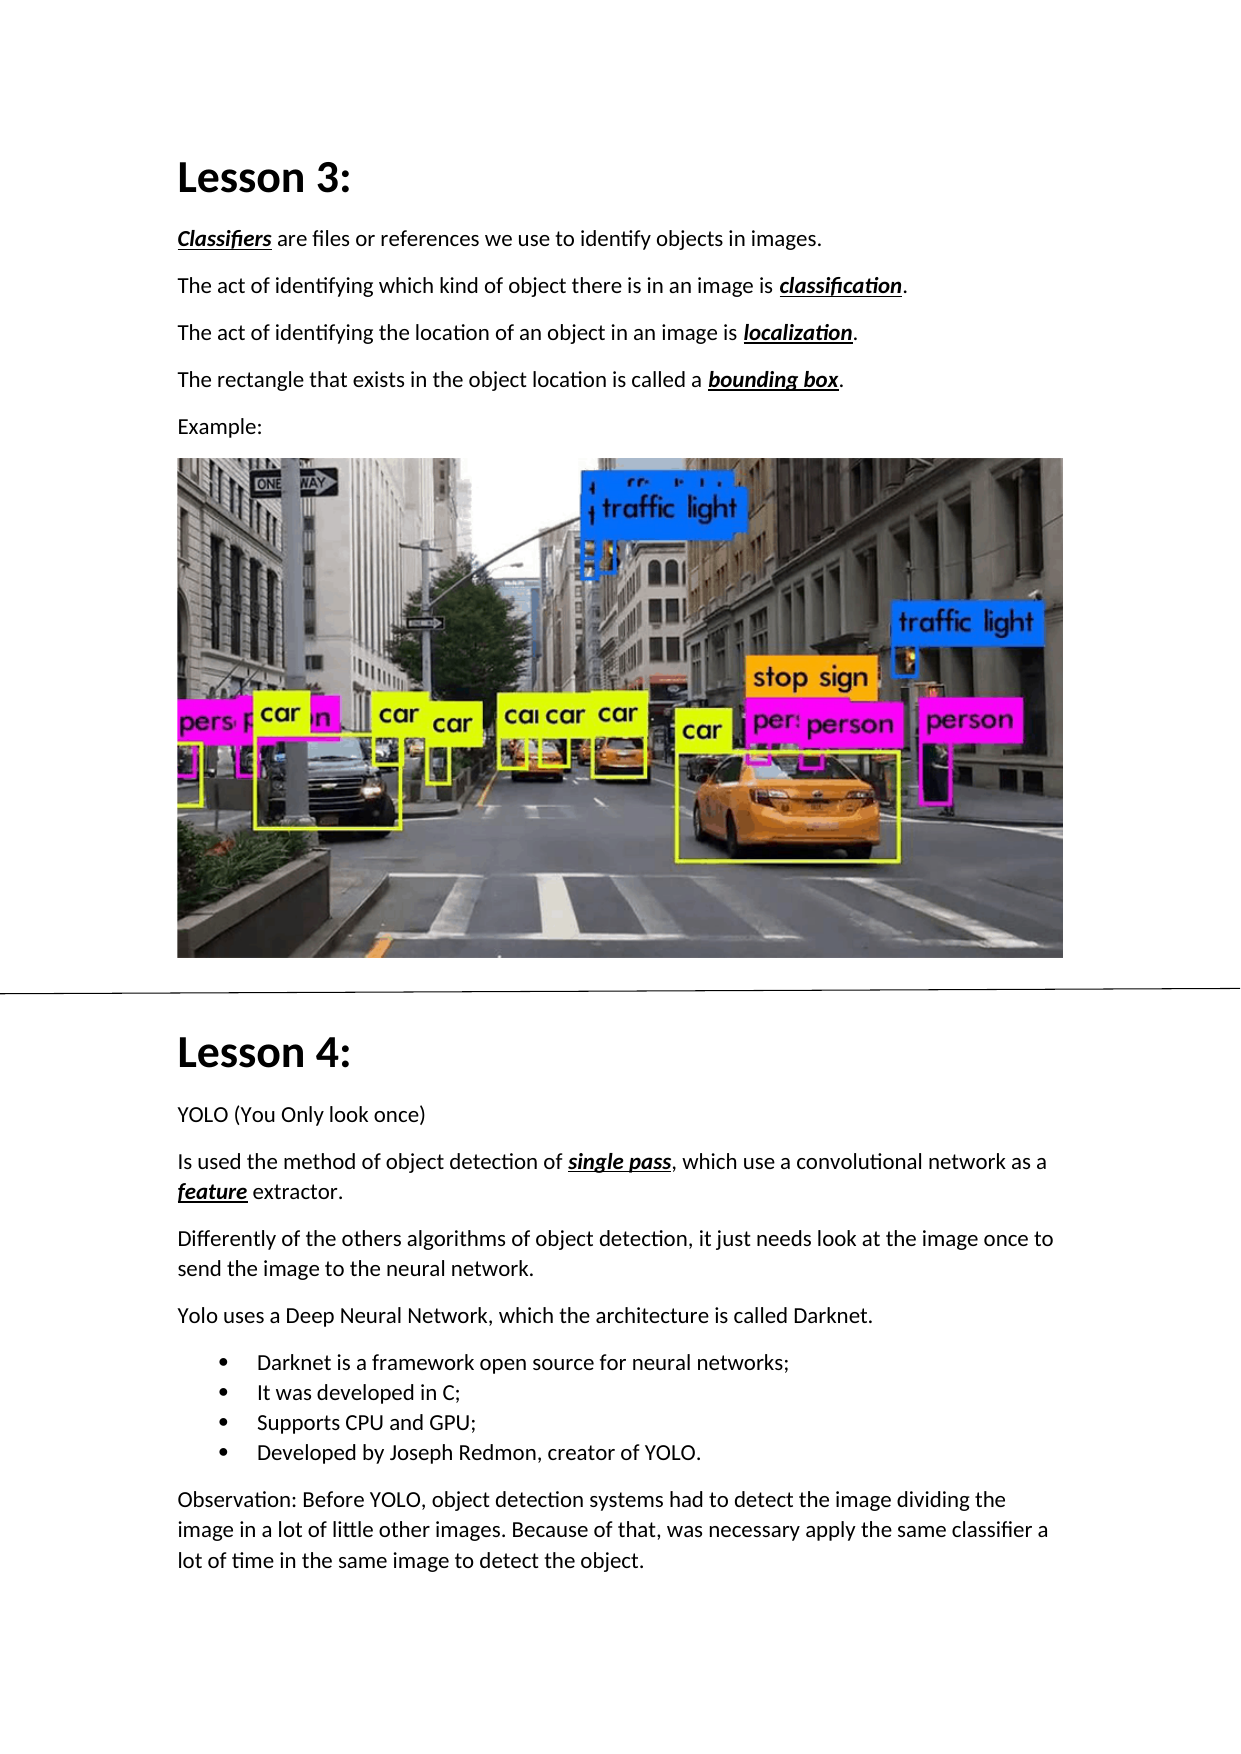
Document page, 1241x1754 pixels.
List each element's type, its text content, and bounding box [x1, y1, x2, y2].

text YOLO (You Only look once) [177, 1100, 1063, 1128]
list It was developed in C; [219, 1378, 1063, 1406]
text Lesson 3: [177, 148, 1063, 203]
list Developed by Joseph Redmon, creator of YOLO. [219, 1438, 1063, 1467]
text The act of identifying the location of an object in an image is localization. [177, 318, 1063, 346]
text Differently of the others algorithms of object detection, it just needs look at the image once to send the image to the neural network. [177, 1224, 1063, 1282]
text Is used the method of object detection of single pass, which use a convolutional network as a feature extractor. [177, 1147, 1063, 1205]
text Lesson 4: [177, 1023, 1063, 1079]
list Darknet is a framework open source for neural networks; [219, 1348, 1063, 1376]
text Classifiers are files or references we use to identify objects in images. [177, 224, 1063, 253]
text Yolo uses a Deep Neural Network, which the architecture is called Darknet. [177, 1301, 1063, 1329]
picture [177, 458, 1063, 958]
text The act of identifying which kind of object there is in an image is classification. [177, 271, 1063, 299]
text The rectangle that exists in the object location is called a bounding box. [177, 365, 1063, 393]
list Supports CPU and GPU; [219, 1408, 1063, 1436]
text Observation: Before YOLO, object detection systems had to detect the image dividing the image in a lot of little other images. Because of that, was necessary apply the same classifier a lot of time in the same image to detect the object. [177, 1485, 1063, 1574]
text Example: [177, 412, 1063, 440]
